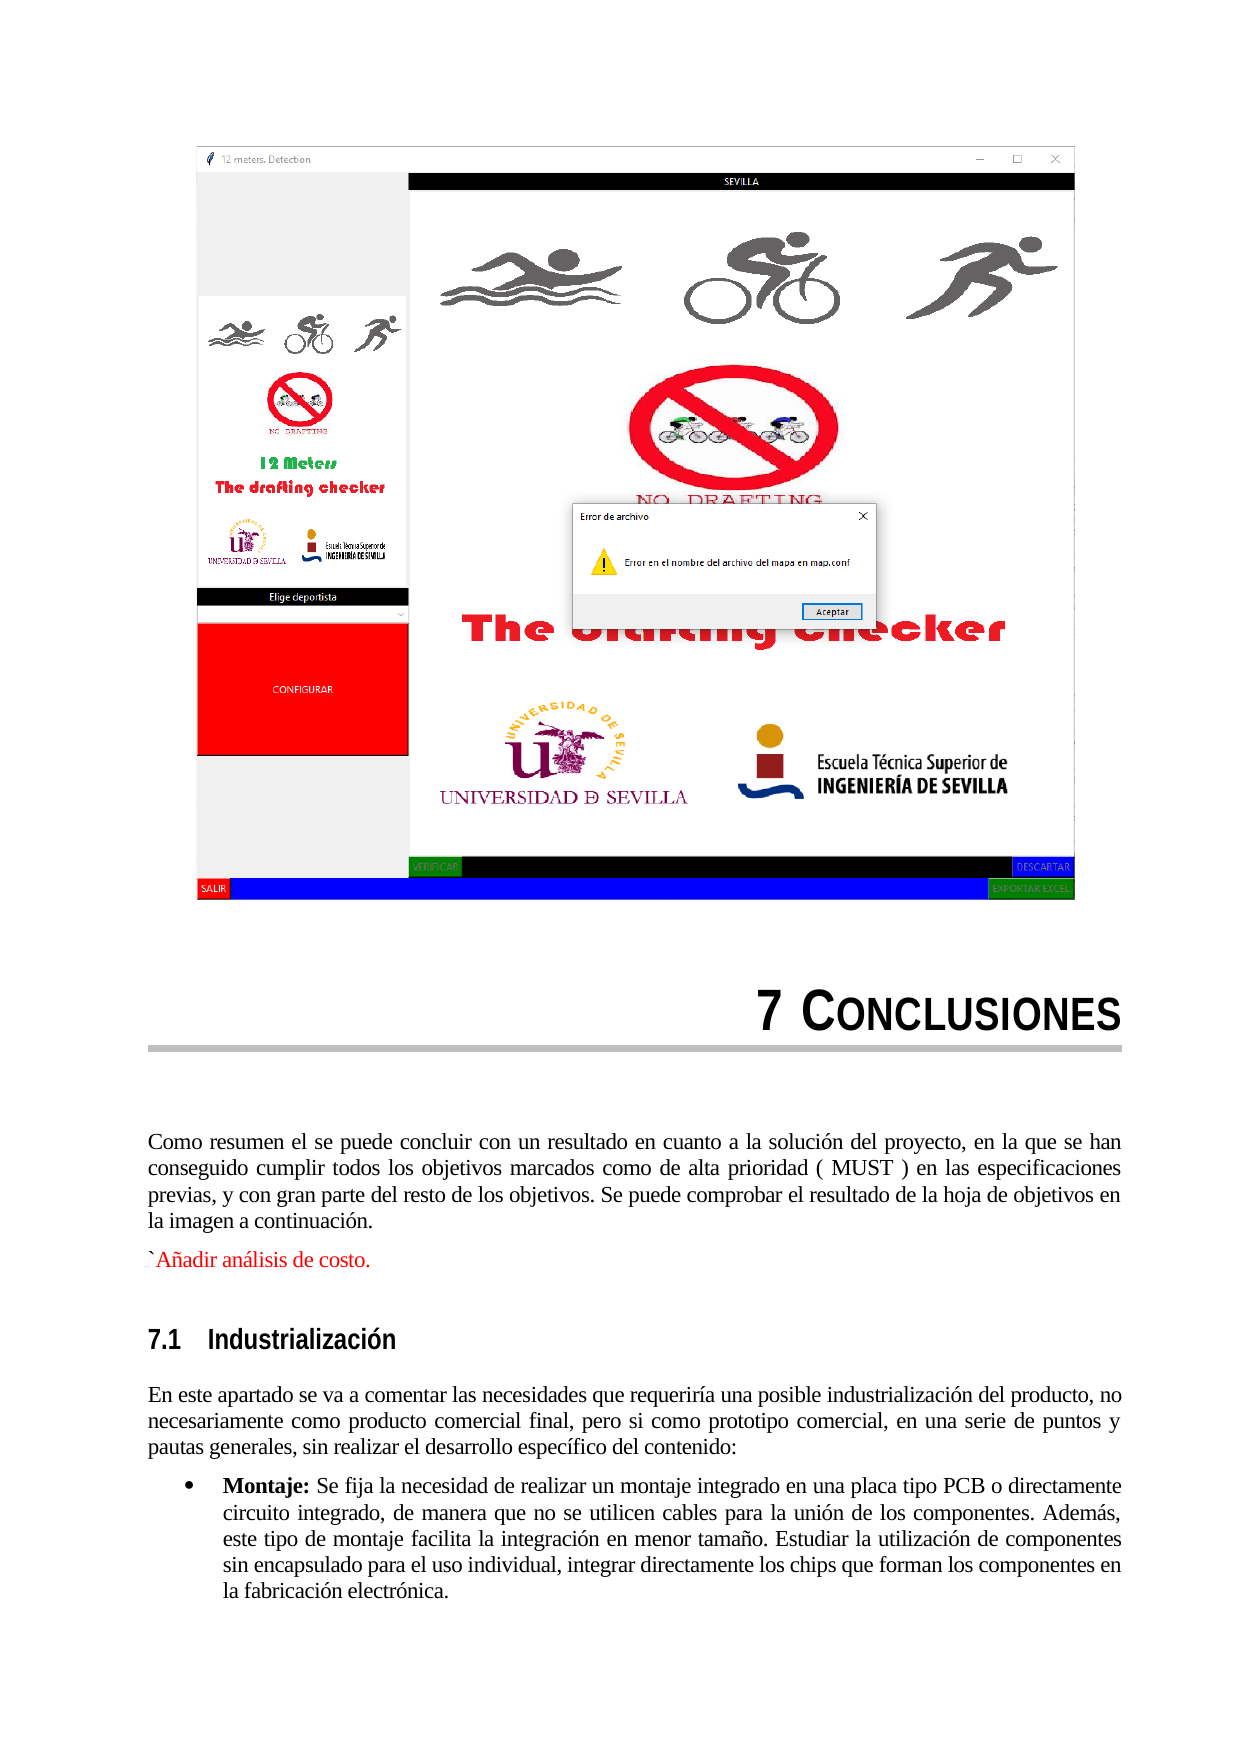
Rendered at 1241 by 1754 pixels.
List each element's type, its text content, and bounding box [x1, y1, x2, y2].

list Montaje: Se fija la necesidad de realizar un montaje integrado en una placa tipo PCB o directamente circuito integrado, de manera que no se utilicen cables para la unión de los componentes. Además, este tipo de montaje facilita la integración en menor tamaño. Estudiar la utilización de componentes sin encapsulado para el uso individual, integrar directamente los chips que forman los componentes en la fabricación electrónica. [185, 1472, 1122, 1604]
subtitle Conclusiones [148, 976, 1122, 1045]
text Como resumen el se puede concluir con un resultado en cuanto a la solución del proyecto, en la que se han conseguido cumplir todos los objetivos marcados como de alta prioridad ( MUST ) en las especificaciones previas, y con gran parte del resto de los objetivos. Se puede comprobar el resultado de la hoja de objetivos en la imagen a continuación. [148, 1128, 1122, 1233]
picture [196, 146, 1075, 900]
text En este apartado se va a comentar las necesidades que requeriría una posible industrialización del producto, no necesariamente como producto comercial final, pero si como prototipo comercial, en una serie de puntos y pautas generales, sin realizar el desarrollo específico del contenido: [148, 1381, 1122, 1460]
text `Añadir análisis de costo. [148, 1246, 1122, 1272]
subtitle Industrialización [148, 1322, 1123, 1356]
